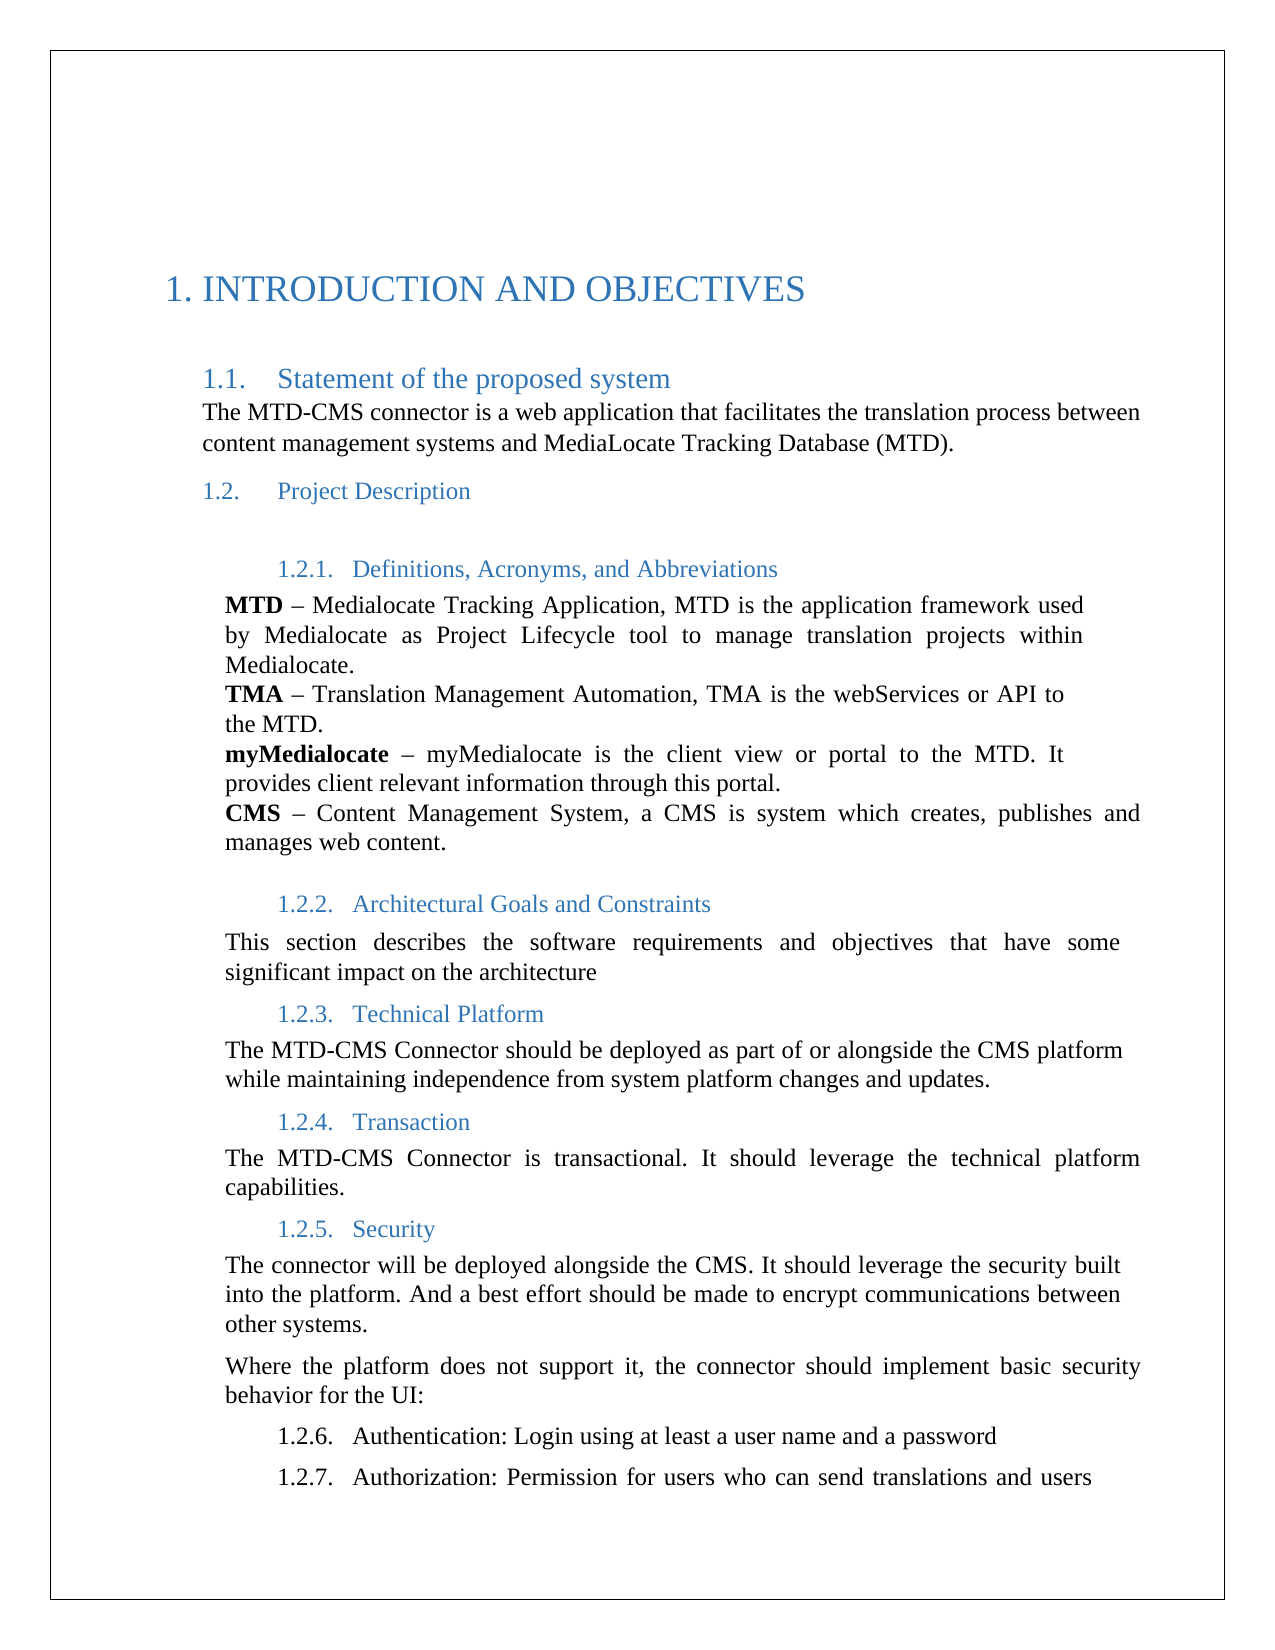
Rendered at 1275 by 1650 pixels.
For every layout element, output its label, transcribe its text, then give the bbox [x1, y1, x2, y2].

text The connector will be deployed alongside the CMS. It should leverage the security built into the platform. And a best effort should be made to encrypt communications between other systems. [225, 1250, 1121, 1338]
text myMedialocate – myMedialocate is the client view or portal to the MTD. It provides client relevant information through this portal. [225, 739, 1065, 797]
subtitle Architectural Goals and Constraints [277, 889, 1142, 918]
text CMS – Content Management System, a CMS is system which creates, publishes and manages web content. [225, 798, 1142, 856]
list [277, 1462, 1092, 1491]
subtitle Security [277, 1214, 1142, 1243]
subtitle Definitions, Acronyms, and Abbreviations [277, 554, 1142, 583]
subtitle Project Description [202, 476, 1142, 504]
subtitle Technical Platform [277, 999, 1142, 1028]
list The MTD-CMS connector is a web application that facilitates the translation process between content management systems and MediaLocate Tracking Database (MTD). [202, 397, 1142, 457]
text MTD – Medialocate Tracking Application, MTD is the application framework used by Medialocate as Project Lifecycle tool to manage translation projects within Medialocate. [225, 591, 1084, 678]
subtitle Transaction [277, 1107, 1142, 1136]
text This section describes the software requirements and objectives that have some significant impact on the architecture [225, 927, 1121, 985]
text The MTD-CMS Connector should be deployed as part of or alongside the CMS platform while maintaining independence from system platform changes and updates. [225, 1035, 1124, 1093]
subtitle INTRODUCTION AND OBJECTIVES [164, 267, 1142, 310]
subtitle Statement of the proposed system [202, 361, 1142, 394]
text The MTD-CMS Connector is transactional. It should leverage the technical platform capabilities. [225, 1143, 1142, 1200]
text TMA – Translation Management Automation, TMA is the webServices or API to the MTD. [225, 679, 1065, 738]
text Where the platform does not support it, the connector should implement basic security behavior for the UI: [225, 1351, 1142, 1409]
list Authentication: Login using at least a user name and a password [277, 1421, 1142, 1450]
